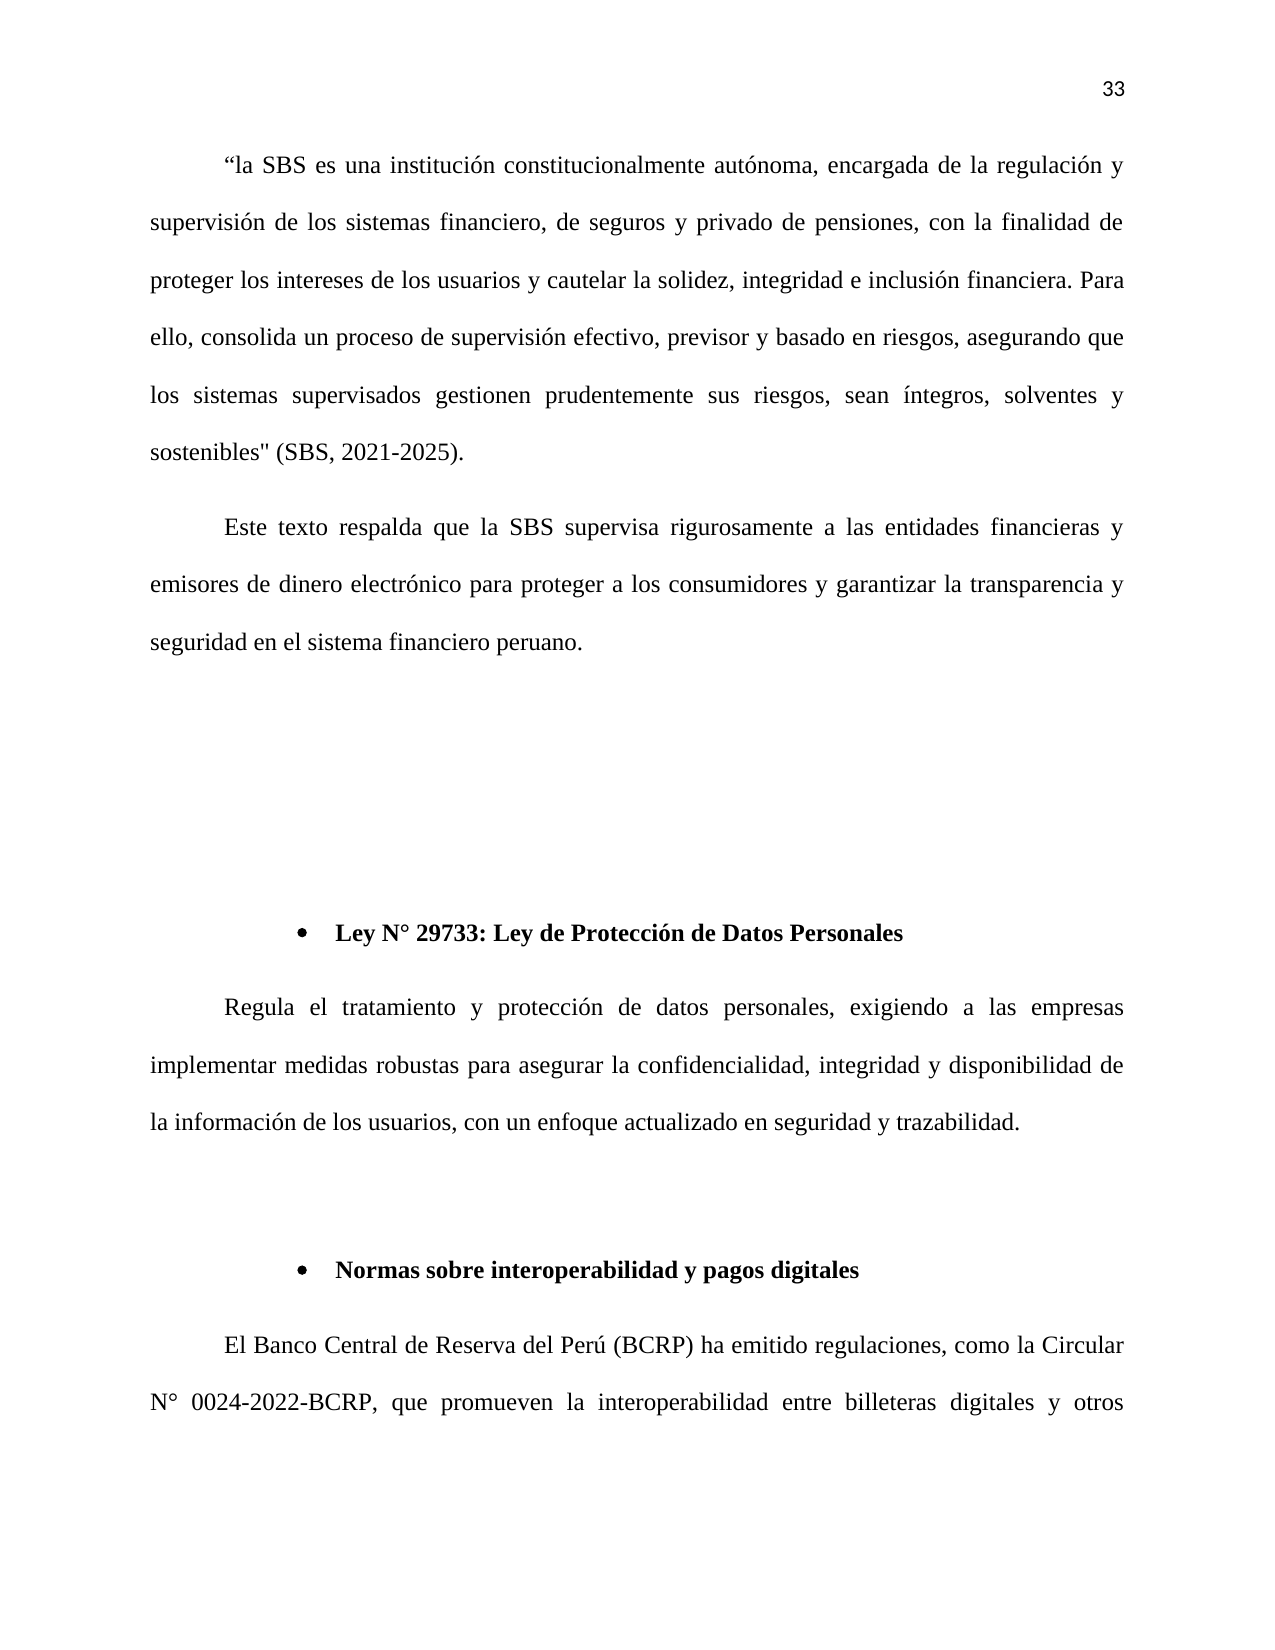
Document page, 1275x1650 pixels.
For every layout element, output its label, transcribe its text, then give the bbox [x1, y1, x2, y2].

text Regula el tratamiento y protección de datos personales, exigiendo a las empresas implementar medidas robustas para asegurar la confidencialidad, integridad y disponibilidad de la información de los usuarios, con un enfoque actualizado en seguridad y trazabilidad. [150, 992, 1125, 1136]
list Ley N° 29733: Ley de Protección de Datos Personales [298, 918, 1125, 947]
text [150, 1330, 1125, 1416]
text Este texto respalda que la SBS supervisa rigurosamente a las entidades financieras y emisores de dinero electrónico para proteger a los consumidores y garantizar la transparencia y seguridad en el sistema financiero peruano. [150, 512, 1125, 655]
list Normas sobre interoperabilidad y pagos digitales [298, 1256, 1125, 1284]
text “la SBS es una institución constitucionalmente autónoma, encargada de la regulación y supervisión de los sistemas financiero, de seguros y privado de pensiones, con la finalidad de proteger los intereses de los usuarios y cautelar la solidez, integridad e inclusión financiera. Para ello, consolida un proceso de supervisión efectivo, previsor y basado en riesgos, asegurando que los sistemas supervisados gestionen prudentemente sus riesgos, sean íntegros, solventes y sostenibles" (SBS, 2021-2025). [150, 150, 1125, 466]
